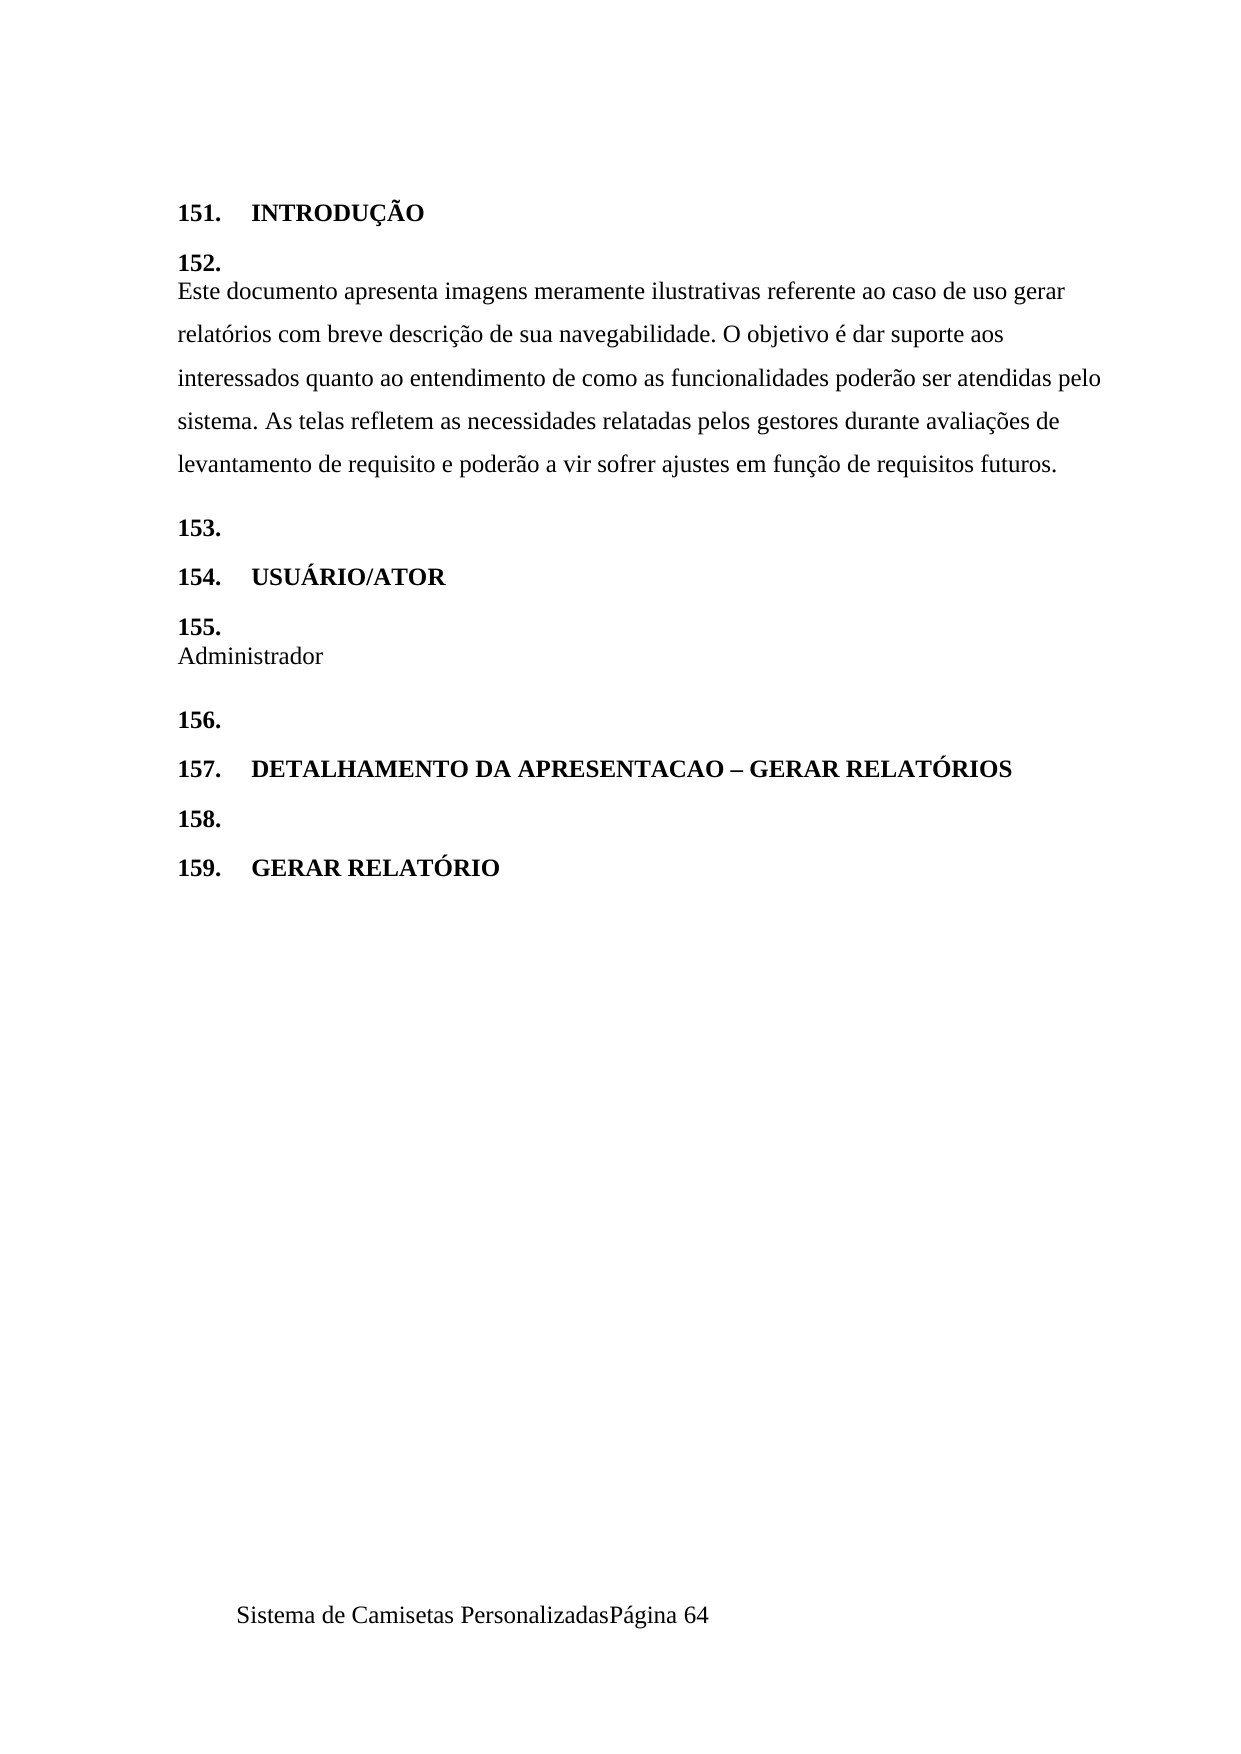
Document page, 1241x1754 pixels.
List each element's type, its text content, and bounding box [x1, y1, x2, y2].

text DETALHAMENTO DA APRESENTACAO – GERAR RELATÓRIOS [177, 754, 1122, 783]
text GERAR RELATÓRIO [177, 853, 1122, 882]
text Administrador [177, 641, 1122, 669]
text Este documento apresenta imagens meramente ilustrativas referente ao caso de uso gerar relatórios com breve descrição de sua navegabilidade. O objetivo é dar suporte aos interessados quanto ao entendimento de como as funcionalidades poderão ser atendidas pelo sistema. As telas refletem as necessidades relatadas pelos gestores durante avaliações de levantamento de requisito e poderão a vir sofrer ajustes em função de requisitos futuros. [177, 276, 1122, 478]
text INTRODUÇÃO [177, 198, 1122, 227]
text USUÁRIO/ATOR [177, 562, 1122, 591]
